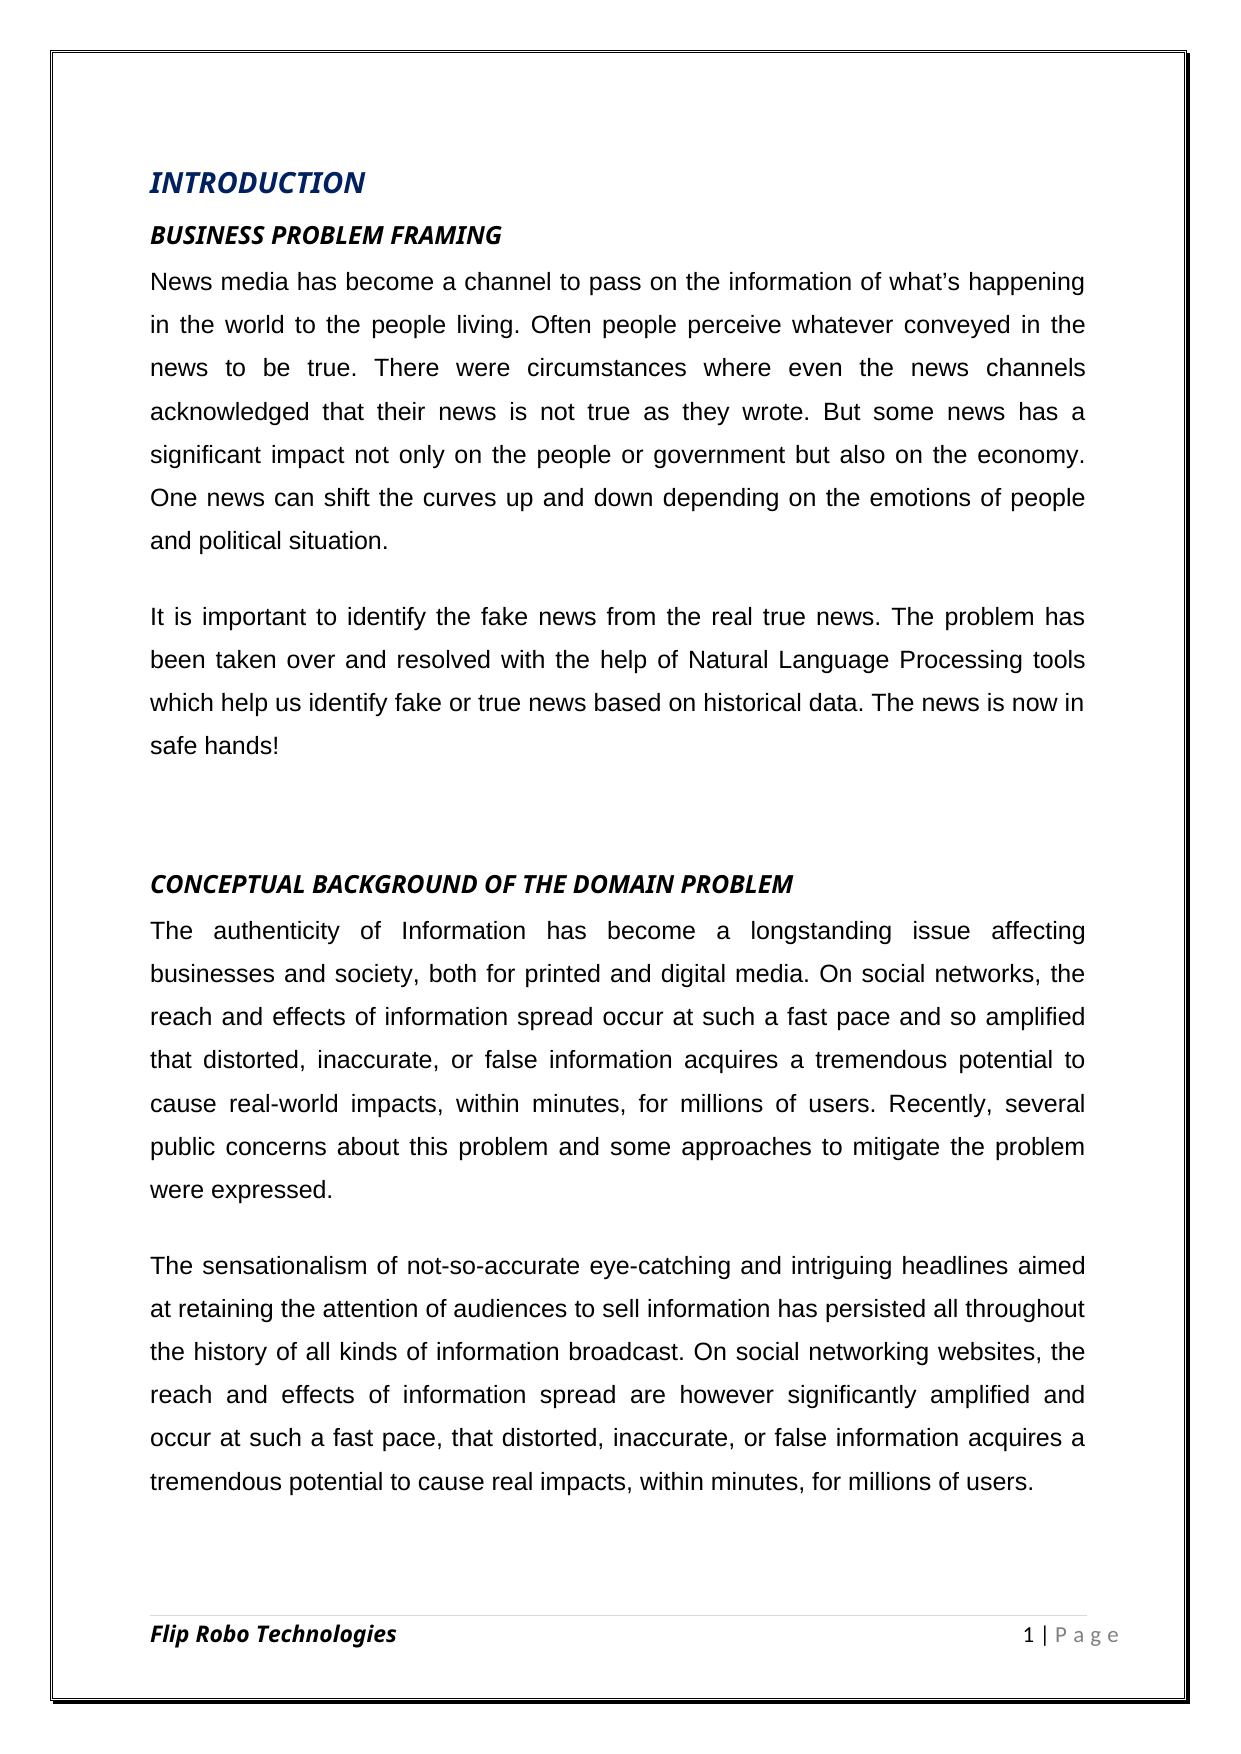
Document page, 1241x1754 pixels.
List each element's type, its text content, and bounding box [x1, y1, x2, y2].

subtitle CONCEPTUAL BACKGROUND OF THE DOMAIN PROBLEM [150, 867, 1087, 901]
subtitle BUSINESS PROBLEM FRAMING [150, 218, 1087, 252]
subtitle INTRODUCTION [150, 162, 1087, 202]
text The sensationalism of not-so-accurate eye-catching and intriguing headlines aimed at retaining the attention of audiences to sell information has persisted all throughout the history of all kinds of information broadcast. On social networking websites, the reach and effects of information spread are however significantly amplified and occur at such a fast pace, that distorted, inaccurate, or false information acquires a tremendous potential to cause real impacts, within minutes, for millions of users. [150, 1251, 1087, 1495]
text News media has become a channel to pass on the information of what’s happening in the world to the people living. Often people perceive whatever conveyed in the news to be true. There were circumstances where even the news channels acknowledged that their news is not true as they wrote. But some news has a significant impact not only on the people or government but also on the economy. One news can shift the curves up and down depending on the emotions of people and political situation. [150, 267, 1087, 554]
text The authenticity of Information has become a longstanding issue affecting businesses and society, both for printed and digital media. On social networks, the reach and effects of information spread occur at such a fast pace and so amplified that distorted, inaccurate, or false information acquires a tremendous potential to cause real-world impacts, within minutes, for millions of users. Recently, several public concerns about this problem and some approaches to mitigate the problem were expressed. [150, 916, 1087, 1204]
text It is important to identify the fake news from the real true news. The problem has been taken over and resolved with the help of Natural Language Processing tools which help us identify fake or true news based on historical data. The news is now in safe hands! [150, 602, 1087, 760]
